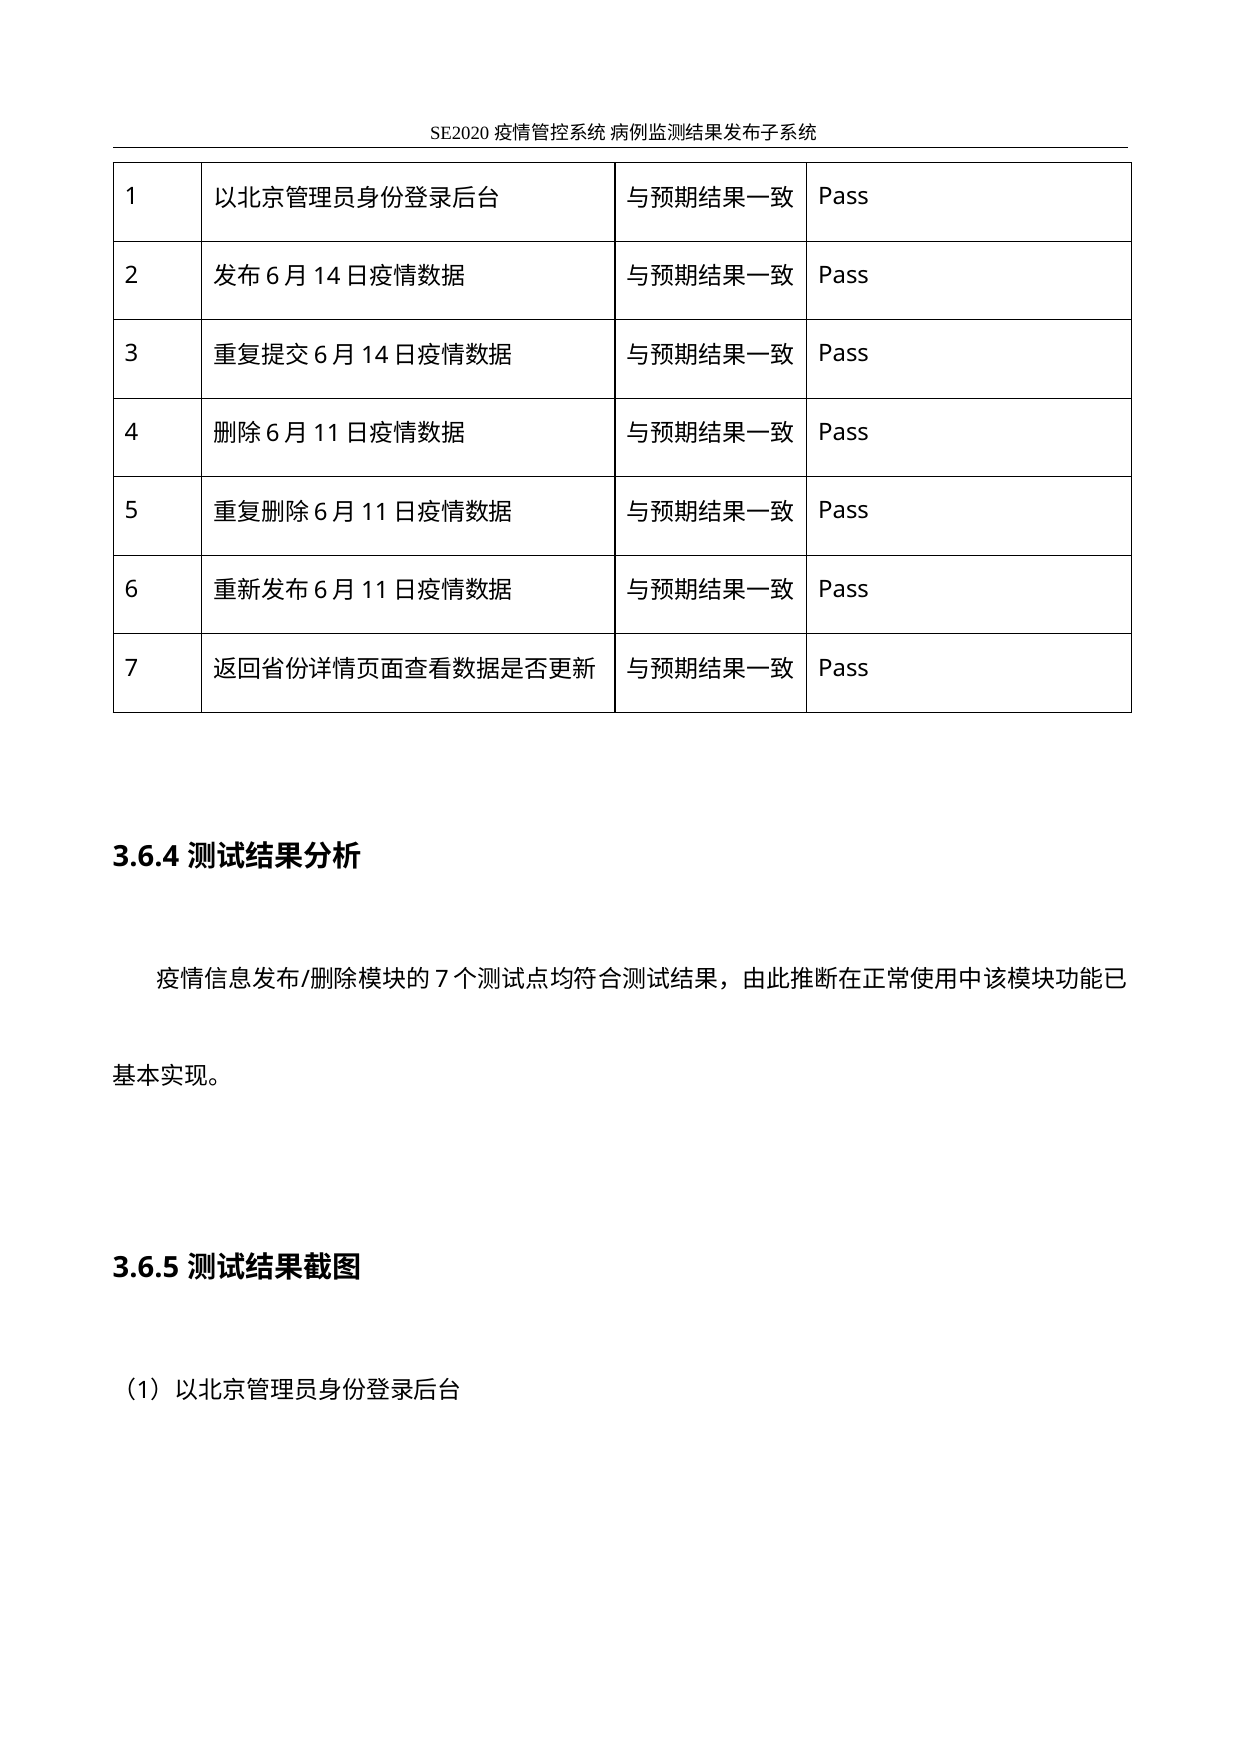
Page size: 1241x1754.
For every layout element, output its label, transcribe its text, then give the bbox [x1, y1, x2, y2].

table_cell 以北京管理员身份登录后台 [202, 163, 614, 241]
table_cell 与预期结果一致 [616, 399, 806, 476]
table_cell Pass [807, 320, 1131, 398]
table_cell 与预期结果一致 [616, 242, 806, 319]
table_cell 7 [114, 634, 201, 712]
table_cell Pass [807, 242, 1131, 319]
text （1）以北京管理员身份登录后台 [112, 1355, 1128, 1420]
table_cell 1 [114, 163, 201, 241]
table_cell 与预期结果一致 [616, 477, 806, 555]
table_cell 6 [114, 556, 201, 633]
table_cell 重复提交6月14日疫情数据 [202, 320, 614, 398]
table_cell Pass [807, 634, 1131, 712]
table_cell 2 [114, 242, 201, 319]
table_cell 与预期结果一致 [616, 556, 806, 633]
text 疫情信息发布/删除模块的7个测试点均符合测试结果，由此推断在正常使用中该模块功能已基本实现。 [112, 944, 1128, 1107]
table_cell 5 [114, 477, 201, 555]
table_cell 返回省份详情页面查看数据是否更新 [202, 634, 614, 712]
table_cell 删除6月11日疫情数据 [202, 399, 614, 476]
table_cell Pass [807, 399, 1131, 476]
table_cell 与预期结果一致 [616, 634, 806, 712]
table_cell 与预期结果一致 [616, 163, 806, 241]
table_cell 3 [114, 320, 201, 398]
table_cell Pass [807, 556, 1131, 633]
table_cell 重新发布6月11日疫情数据 [202, 556, 614, 633]
table_cell 重复删除6月11日疫情数据 [202, 477, 614, 555]
subtitle 3.6.4 测试结果分析 [112, 821, 1128, 886]
subtitle 3.6.5 测试结果截图 [112, 1232, 1128, 1297]
table_cell 4 [114, 399, 201, 476]
table_cell Pass [807, 163, 1131, 241]
table_cell 与预期结果一致 [616, 320, 806, 398]
table_cell 发布6月14日疫情数据 [202, 242, 614, 319]
table_cell Pass [807, 477, 1131, 555]
